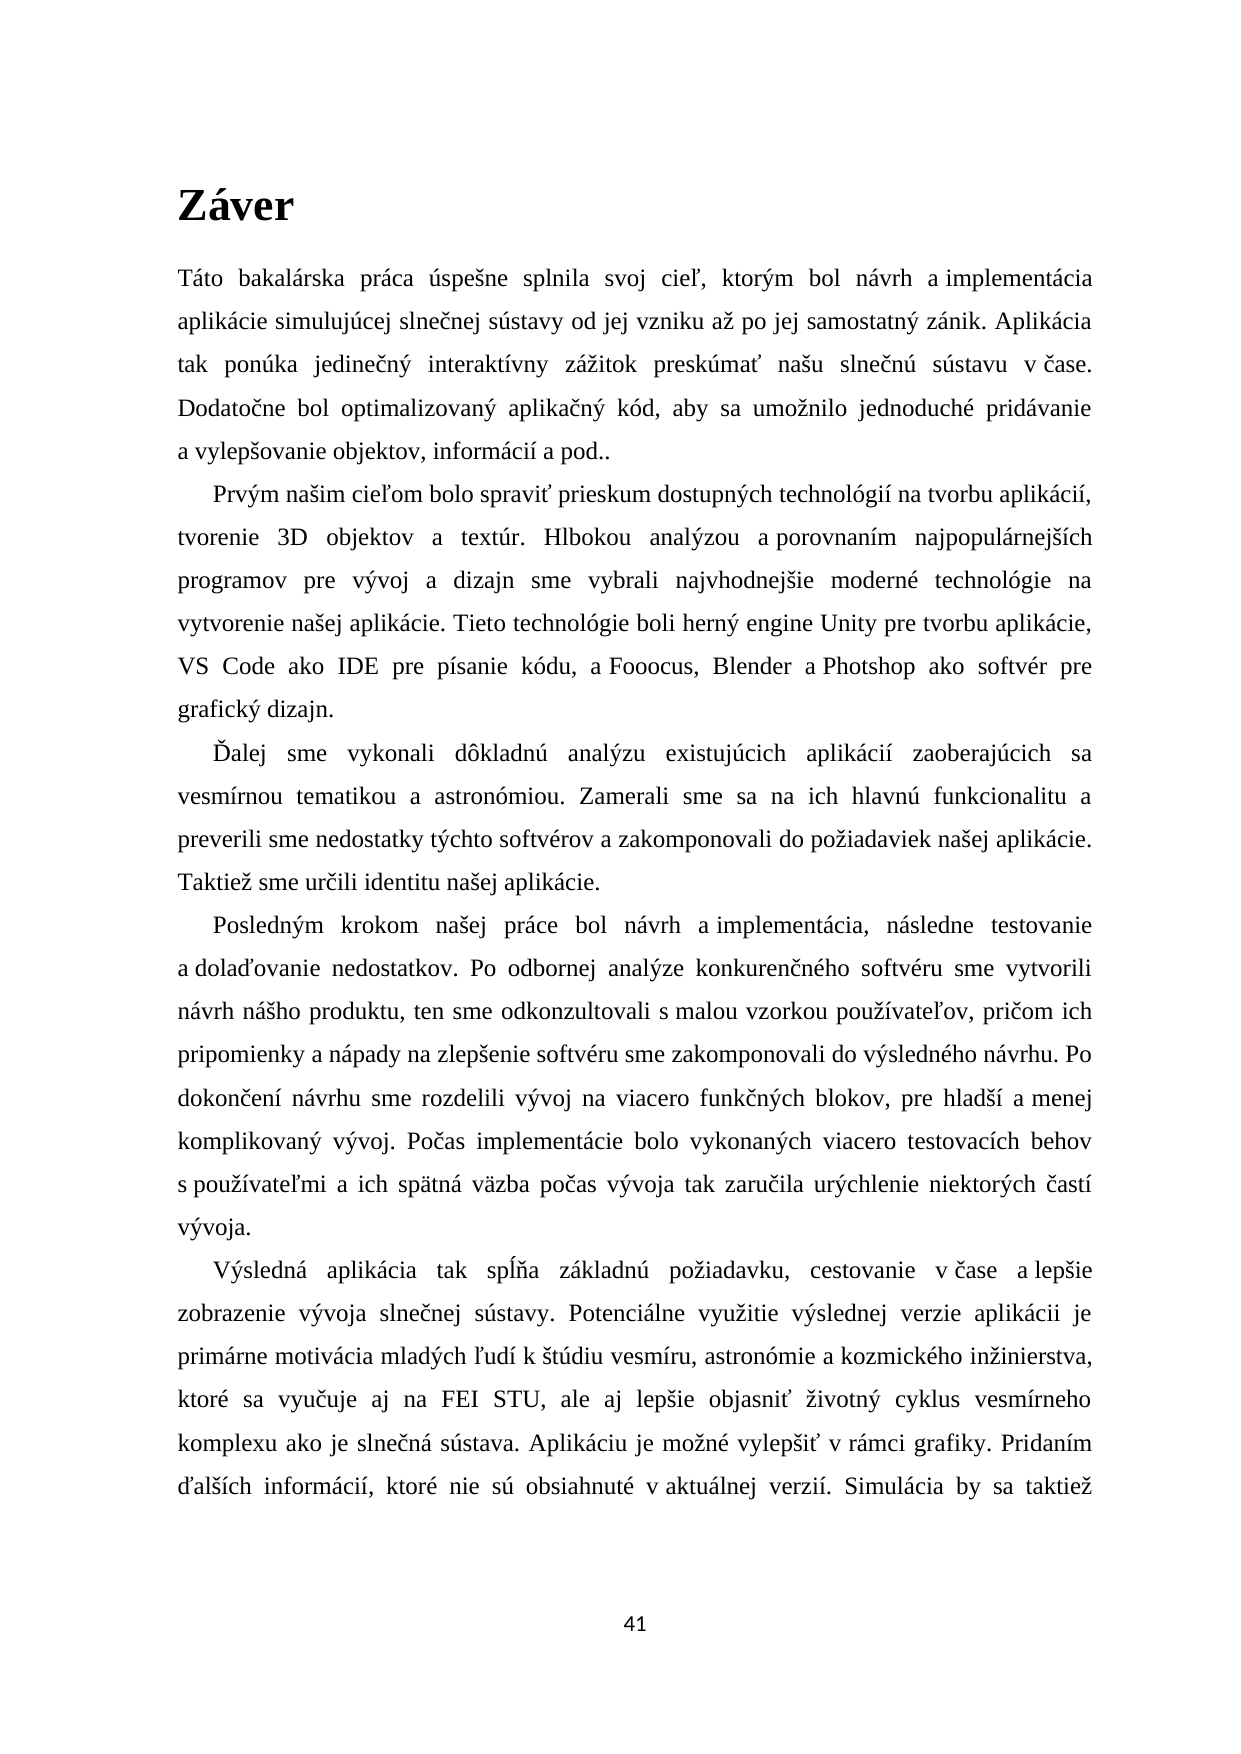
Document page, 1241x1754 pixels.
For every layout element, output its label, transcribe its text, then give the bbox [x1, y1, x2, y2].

text Prvým našim cieľom bolo spraviť prieskum dostupných technológií na tvorbu aplikácií, tvorenie 3D objektov a textúr. Hlbokou analýzou a porovnaním najpopulárnejších programov pre vývoj a dizajn sme vybrali najvhodnejšie moderné technológie na vytvorenie našej aplikácie. Tieto technológie boli herný engine Unity pre tvorbu aplikácie, VS Code ako IDE pre písanie kódu, a Fooocus, Blender a Photshop ako softvér pre grafický dizajn. [177, 479, 1092, 723]
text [177, 1255, 1092, 1499]
text Táto bakalárska práca úspešne splnila svoj cieľ, ktorým bol návrh a implementácia aplikácie simulujúcej slnečnej sústavy od jej vzniku až po jej samostatný zánik. Aplikácia tak ponúka jedinečný interaktívny zážitok preskúmať našu slnečnú sústavu v čase. Dodatočne bol optimalizovaný aplikačný kód, aby sa umožnilo jednoduché pridávanie a vylepšovanie objektov, informácií a pod.. [177, 263, 1092, 464]
text Posledným krokom našej práce bol návrh a implementácia, následne testovanie a dolaďovanie nedostatkov. Po odbornej analýze konkurenčného softvéru sme vytvorili návrh nášho produktu, ten sme odkonzultovali s malou vzorkou používateľov, pričom ich pripomienky a nápady na zlepšenie softvéru sme zakomponovali do výsledného návrhu. Po dokončení návrhu sme rozdelili vývoj na viacero funkčných blokov, pre hladší a menej komplikovaný vývoj. Počas implementácie bolo vykonaných viacero testovacích behov s používateľmi a ich spätná väzba počas vývoja tak zaručila urýchlenie niektorých častí vývoja. [177, 910, 1092, 1241]
text Ďalej sme vykonali dôkladnú analýzu existujúcich aplikácií zaoberajúcich sa vesmírnou tematikou a astronómiou. Zamerali sme sa na ich hlavnú funkcionalitu a preverili sme nedostatky týchto softvérov a zakomponovali do požiadaviek našej aplikácie. Taktiež sme určili identitu našej aplikácie. [177, 738, 1092, 896]
